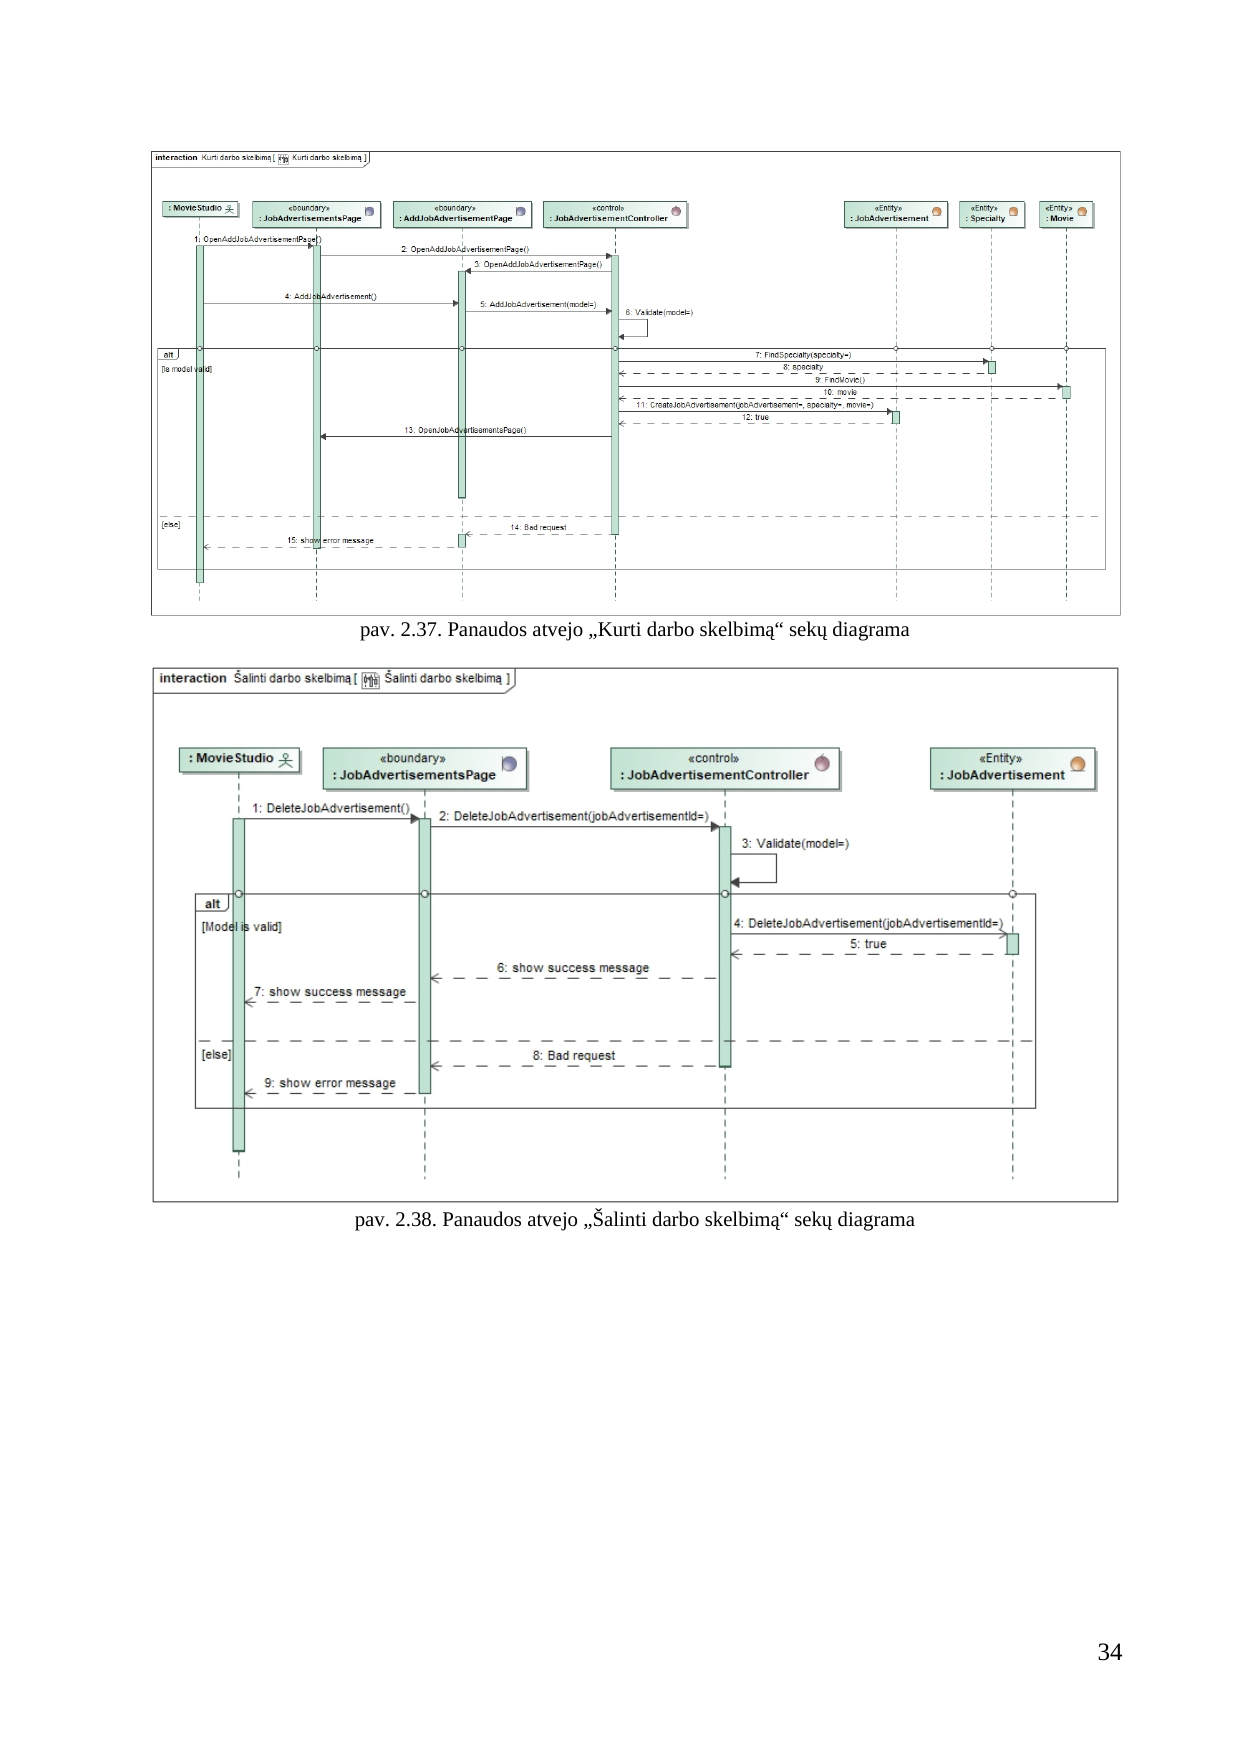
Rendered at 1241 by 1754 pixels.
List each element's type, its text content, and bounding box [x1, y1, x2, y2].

picture [147, 147, 1123, 618]
text pav. 2.36. Panaudos atvejo „Šalinti darbo skelbimą“ sekų diagrama [148, 1207, 1122, 1231]
picture [147, 662, 1123, 1207]
text pav. 2.35. Panaudos atvejo „Kurti darbo skelbimą“ sekų diagrama [148, 618, 1122, 641]
